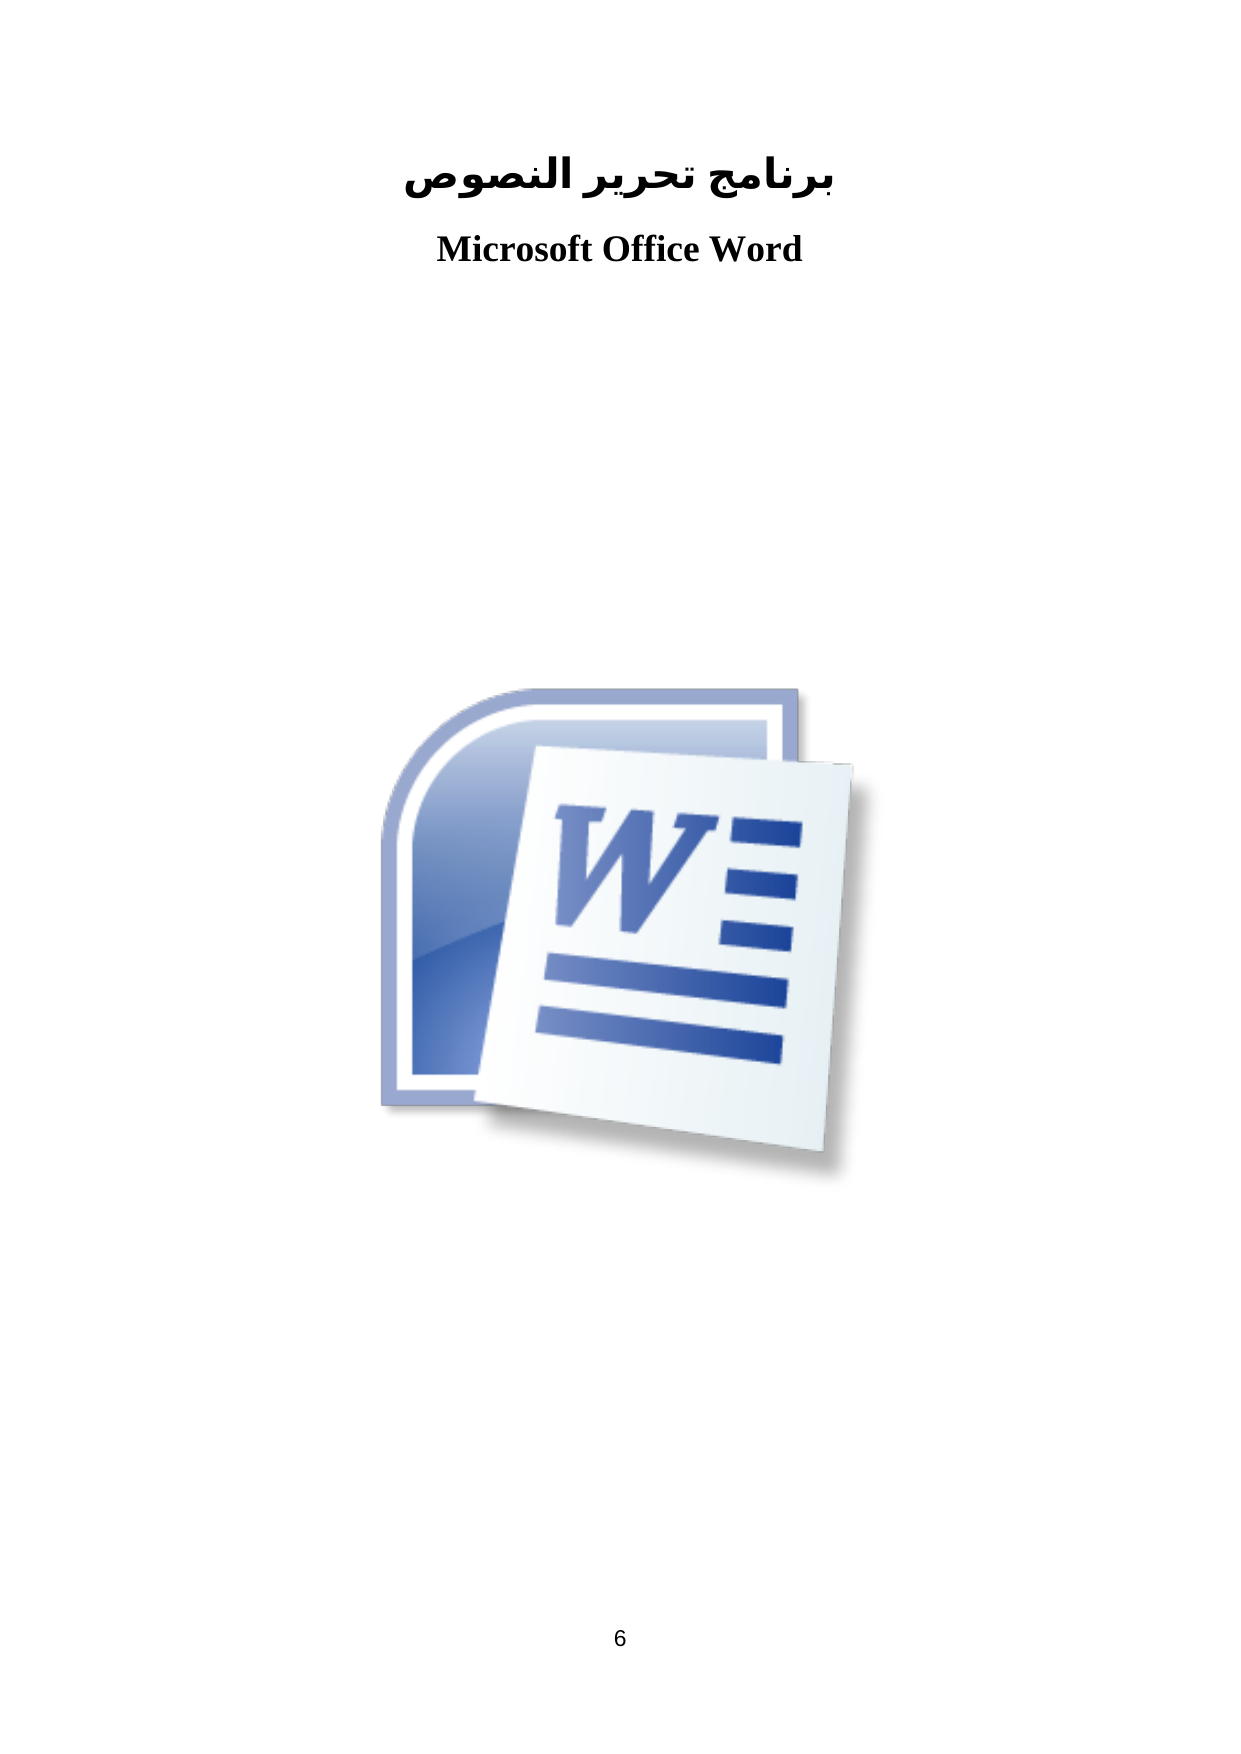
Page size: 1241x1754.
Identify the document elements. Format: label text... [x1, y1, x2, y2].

text Microsoft Office Word [187, 226, 1053, 269]
picture [338, 629, 902, 1192]
text برنامج تحرير النصوص [187, 150, 1053, 198]
